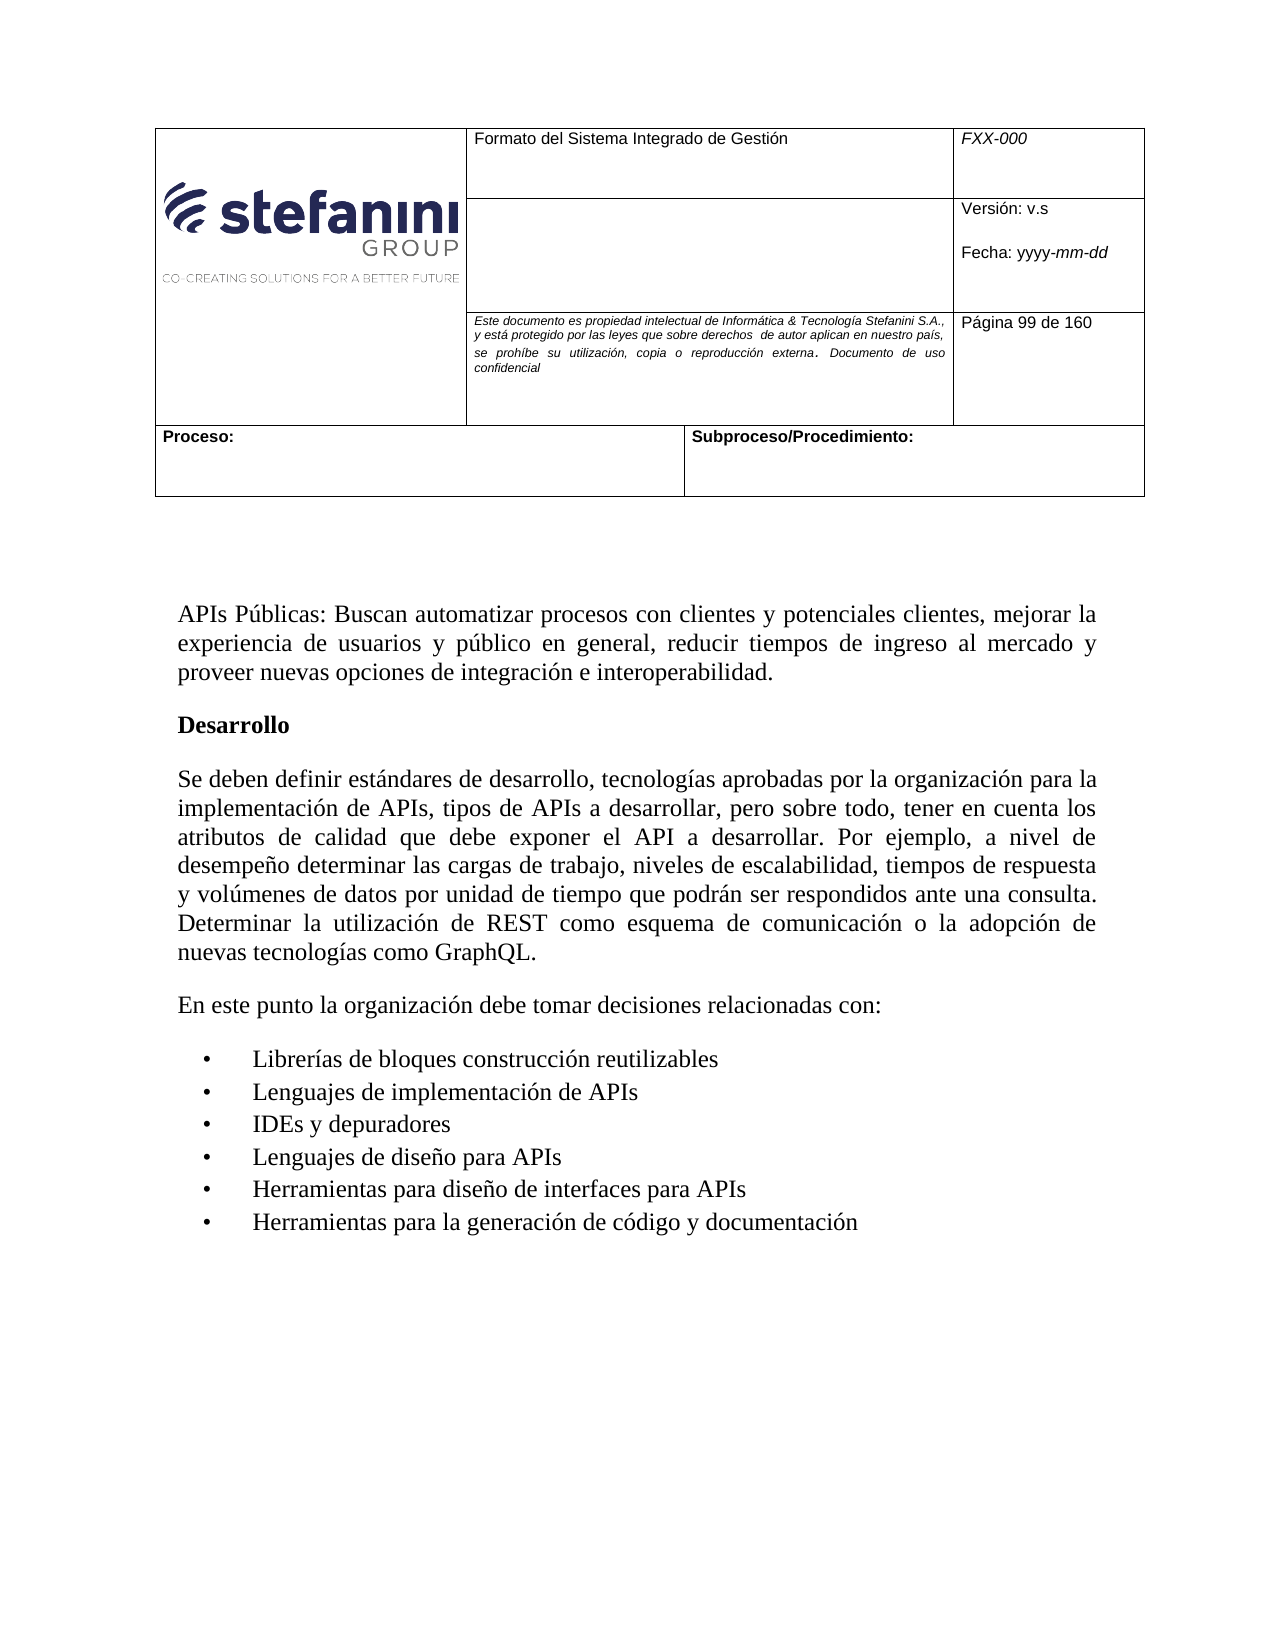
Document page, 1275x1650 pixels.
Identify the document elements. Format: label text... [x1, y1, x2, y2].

picture [162, 182, 460, 286]
text Se deben definir estándares de desarrollo, tecnologías aprobadas por la organización para la implementación de APIs, tipos de APIs a desarrollar, pero sobre todo, tener en cuenta los atributos de calidad que debe exponer el API a desarrollar. Por ejemplo, a nivel de desempeño determinar las cargas de trabajo, niveles de escalabilidad, tiempos de respuesta y volúmenes de datos por unidad de tiempo que podrán ser respondidos ante una consulta. Determinar la utilización de REST como esquema de comunicación o la adopción de nuevas tecnologías como GraphQL. [177, 764, 1098, 966]
list Librerías de bloques construcción reutilizables [202, 1044, 1098, 1073]
list Herramientas para la generación de código y documentación [202, 1207, 1098, 1236]
subtitle Desarrollo [177, 711, 1098, 739]
list Lenguajes de diseño para APIs [202, 1142, 1098, 1171]
list IDEs y depuradores [202, 1109, 1098, 1138]
text En este punto la organización debe tomar decisiones relacionadas con: [177, 991, 1098, 1019]
list Lenguajes de implementación de APIs [202, 1077, 1098, 1106]
list Herramientas para diseño de interfaces para APIs [202, 1174, 1098, 1203]
text APIs Públicas: Buscan automatizar procesos con clientes y potenciales clientes, mejorar la experiencia de usuarios y público en general, reducir tiempos de ingreso al mercado y proveer nuevas opciones de integración e interoperabilidad. [177, 599, 1098, 686]
